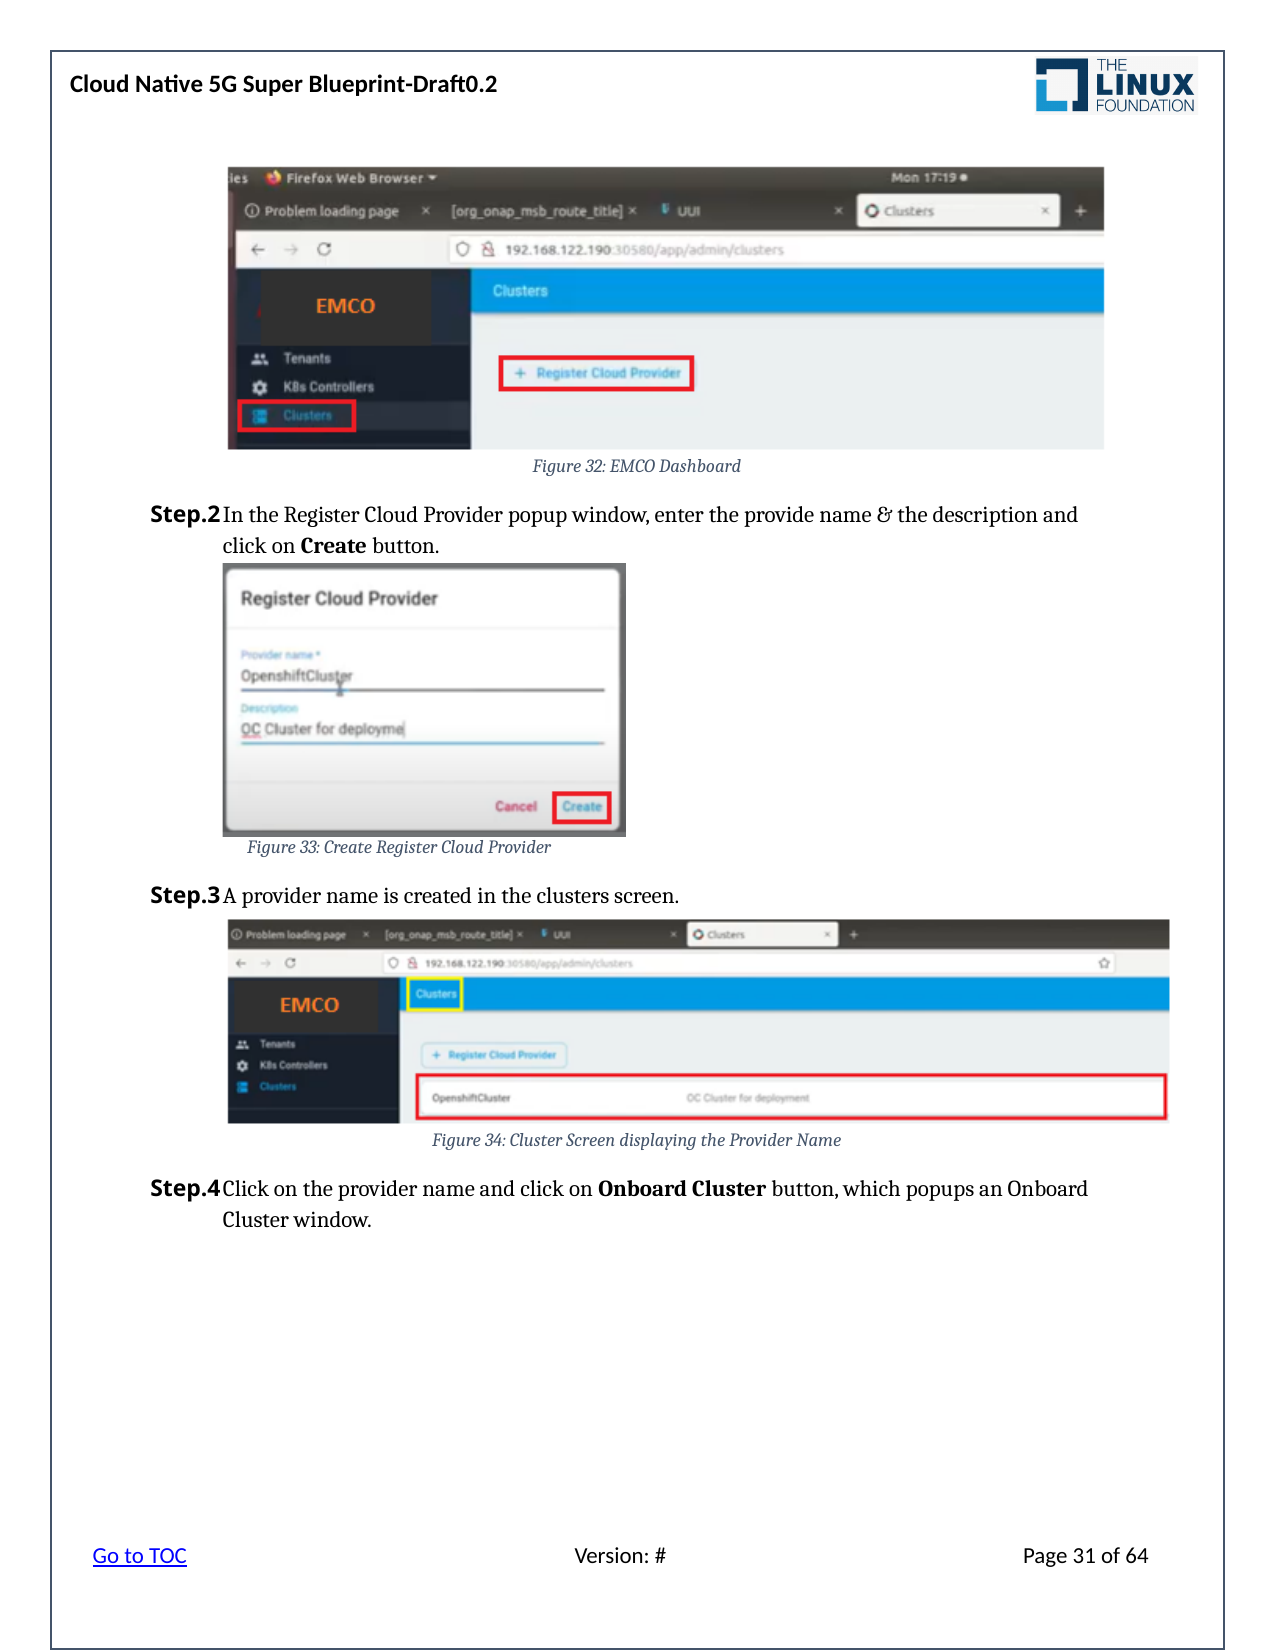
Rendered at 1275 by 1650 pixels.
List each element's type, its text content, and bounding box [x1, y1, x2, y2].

picture [222, 915, 1176, 1130]
text Click on the provider name and click on Onboard Cluster button, which popups an Onboard Cluster window. [185, 1172, 1127, 1233]
picture [222, 162, 1109, 456]
picture [1034, 56, 1199, 115]
text Figure 32: EMCO Dashboard [148, 456, 1127, 477]
picture [222, 563, 626, 837]
text Figure 34: Cluster Screen displaying the Provider Name [148, 1129, 1127, 1151]
text A provider name is created in the clusters screen. [185, 879, 1127, 911]
text Figure 33: Create Register Cloud Provider [148, 837, 1127, 858]
text In the Register Cloud Provider popup window, enter the provide name & the description and click on Create button. [185, 498, 1127, 559]
